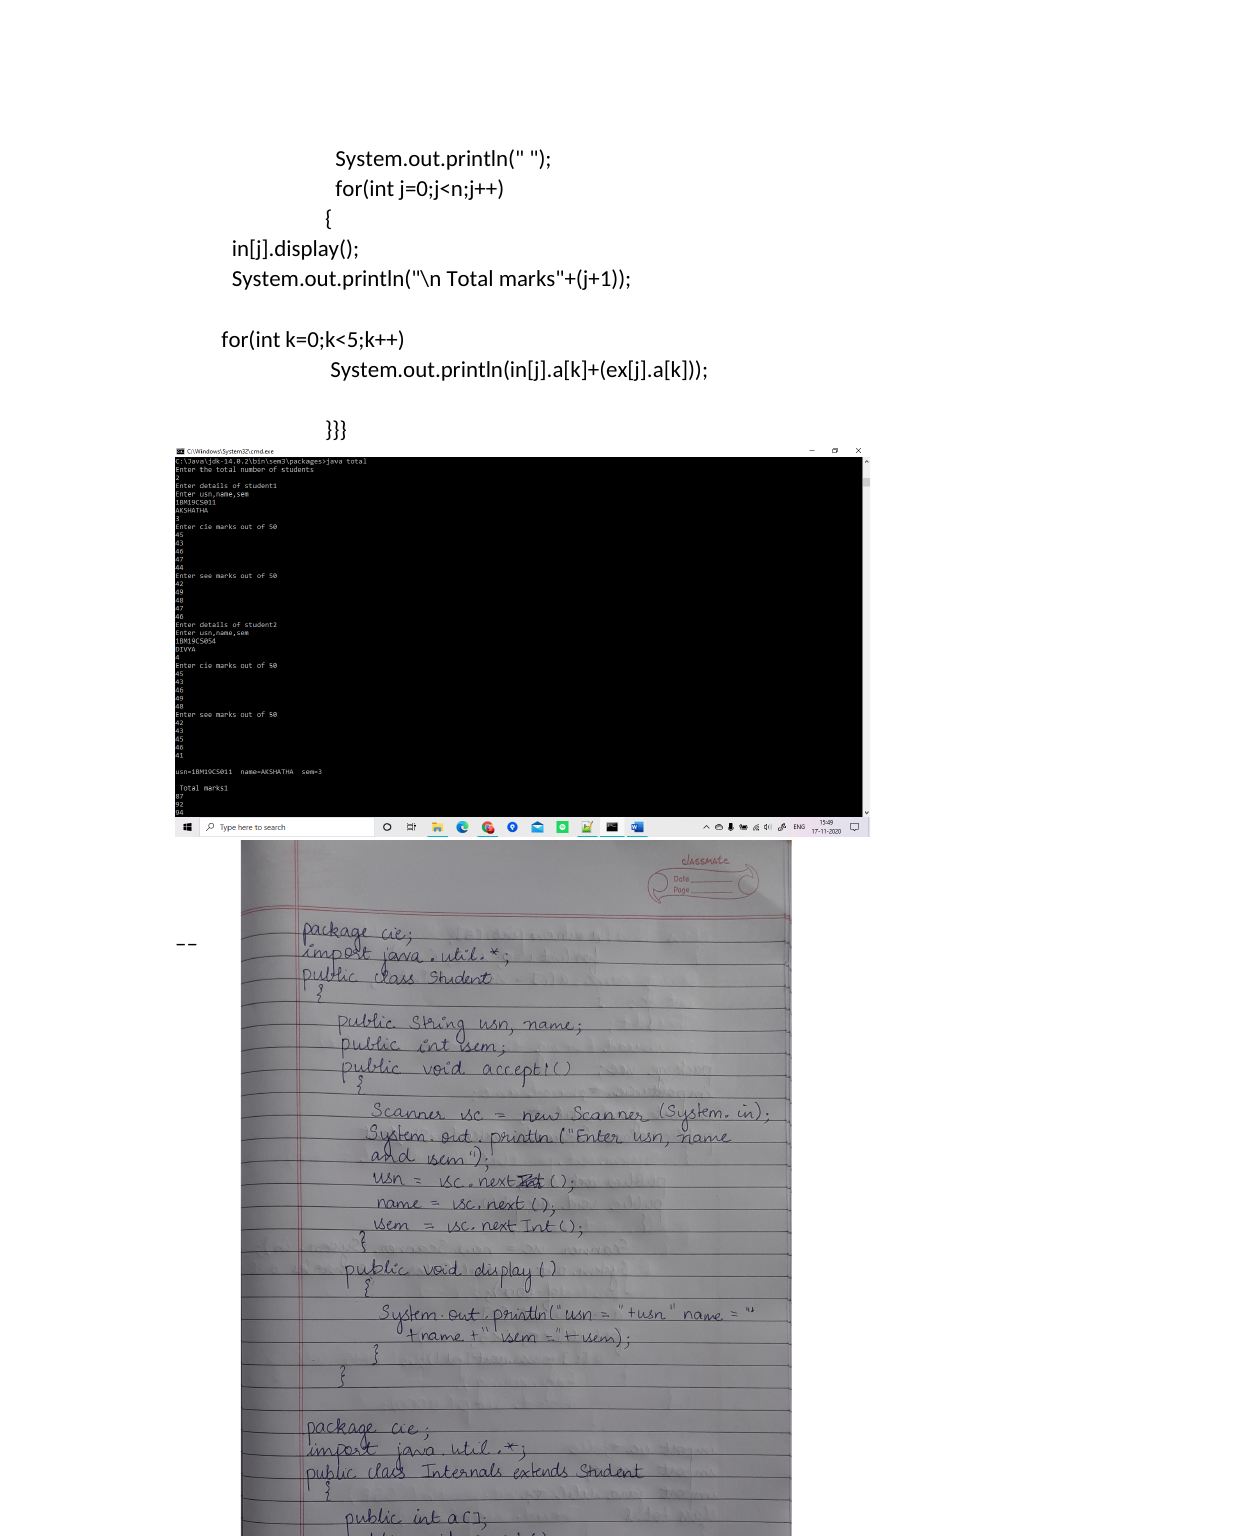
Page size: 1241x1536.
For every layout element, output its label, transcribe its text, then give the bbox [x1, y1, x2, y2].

text }}} [175, 416, 1065, 444]
text System.out.println(" "); [175, 144, 1065, 172]
picture [175, 445, 871, 837]
text System.out.println(in[j].a[k]+(ex[j].a[k])); [175, 355, 1065, 383]
text { [175, 204, 1065, 232]
text in[j].display(); [175, 234, 1065, 262]
text –– [175, 929, 1065, 958]
picture [240, 840, 792, 929]
text System.out.println("\n Total marks"+(j+1)); [175, 264, 1065, 293]
picture [240, 958, 792, 1536]
text for(int k=0;k<5;k++) [175, 325, 1065, 353]
text for(int j=0;j<n;j++) [175, 174, 1065, 202]
